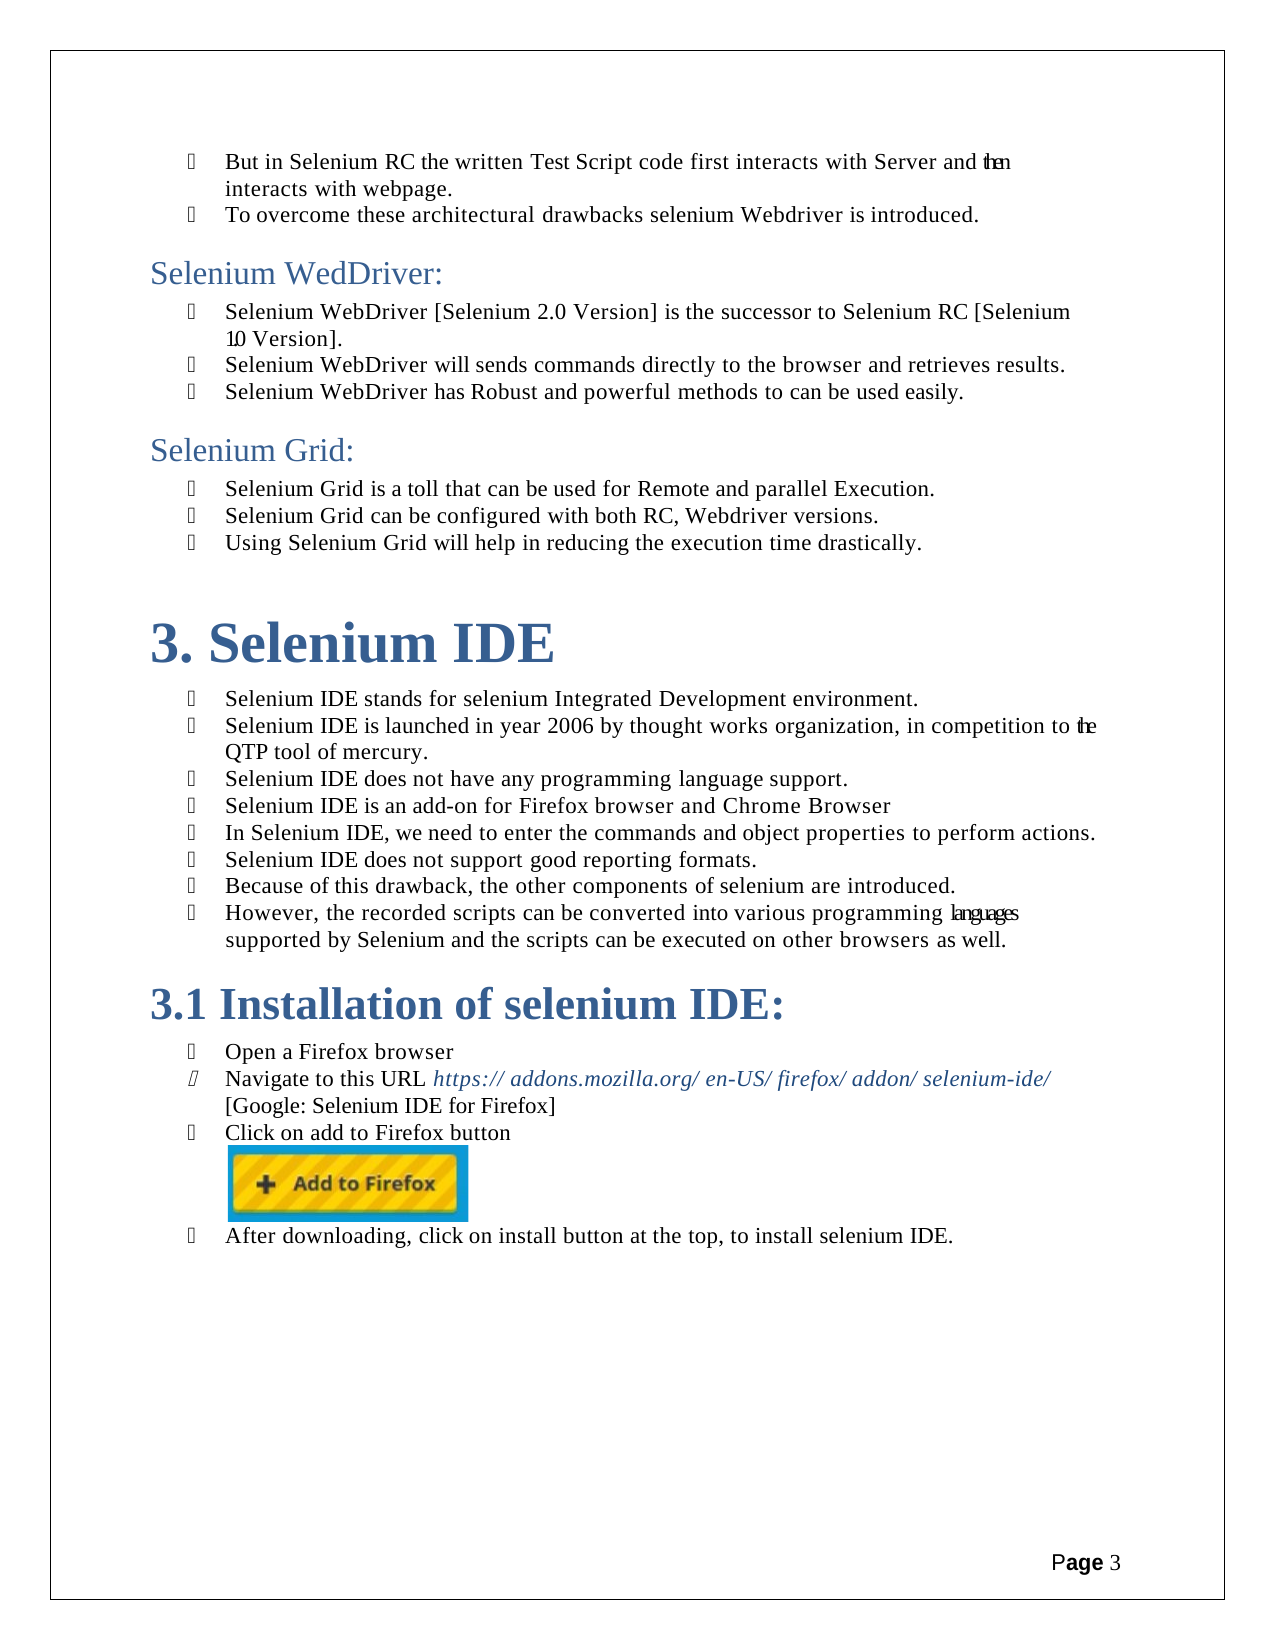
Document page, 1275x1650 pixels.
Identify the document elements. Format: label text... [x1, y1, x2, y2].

list Selenium WebDriver has Robust and powerful methods to can be used easily. [187, 378, 1223, 405]
subtitle Selenium IDE [150, 607, 1223, 674]
list Selenium IDE stands for selenium Integrated Development environment. [187, 685, 1223, 711]
list But in Selenium RC the written Test Script code first interacts with Server and then interacts with webpage. [187, 148, 1020, 201]
list Click on add to Firefox button [187, 1119, 1223, 1145]
list In Selenium IDE, we need to enter the commands and object properties to perform actions. [187, 819, 1223, 845]
subtitle Installation of selenium IDE: [150, 977, 1223, 1030]
list Selenium WebDriver [Selenium 2.0 Version] is the successor to Selenium RC [Selenium 1.0 Version]. [187, 298, 1097, 351]
list Selenium WebDriver will sends commands directly to the browser and retrieves results. [187, 351, 1223, 378]
list Selenium Grid is a toll that can be used for Remote and parallel Execution. [187, 475, 1223, 502]
list After downloading, click on install button at the top, to install selenium IDE. [187, 1222, 1223, 1248]
list Navigate to this URL https:// addons.mozilla.org/ en-US/ firefox/ addon/ selenium-ide/ [187, 1065, 1223, 1091]
list Selenium IDE does not have any programming language support. [187, 765, 1223, 791]
subtitle Selenium WedDriver: [150, 253, 1223, 292]
list Using Selenium Grid will help in reducing the execution time drastically. [187, 529, 1223, 555]
list Selenium IDE does not support good reporting formats. [187, 846, 1223, 872]
list Selenium Grid can be configured with both RC, Webdriver versions. [187, 502, 1223, 528]
list Open a Firefox browser [187, 1038, 1223, 1064]
list Because of this drawback, the other components of selenium are introduced. [187, 872, 1223, 899]
picture [230, 1152, 459, 1214]
list Selenium IDE is launched in year 2006 by thought works organization, in competition to the QTP tool of mercury. [187, 712, 1107, 765]
list However, the recorded scripts can be converted into various programming languages supported by Selenium and the scripts can be executed on other browsers as well. [187, 899, 1048, 952]
text [Google: Selenium IDE for Firefox] [225, 1092, 1223, 1118]
list Selenium IDE is an add-on for Firefox browser and Chrome Browser [187, 792, 1223, 818]
subtitle Selenium Grid: [150, 430, 1223, 468]
list To overcome these architectural drawbacks selenium Webdriver is introduced. [187, 201, 1223, 228]
